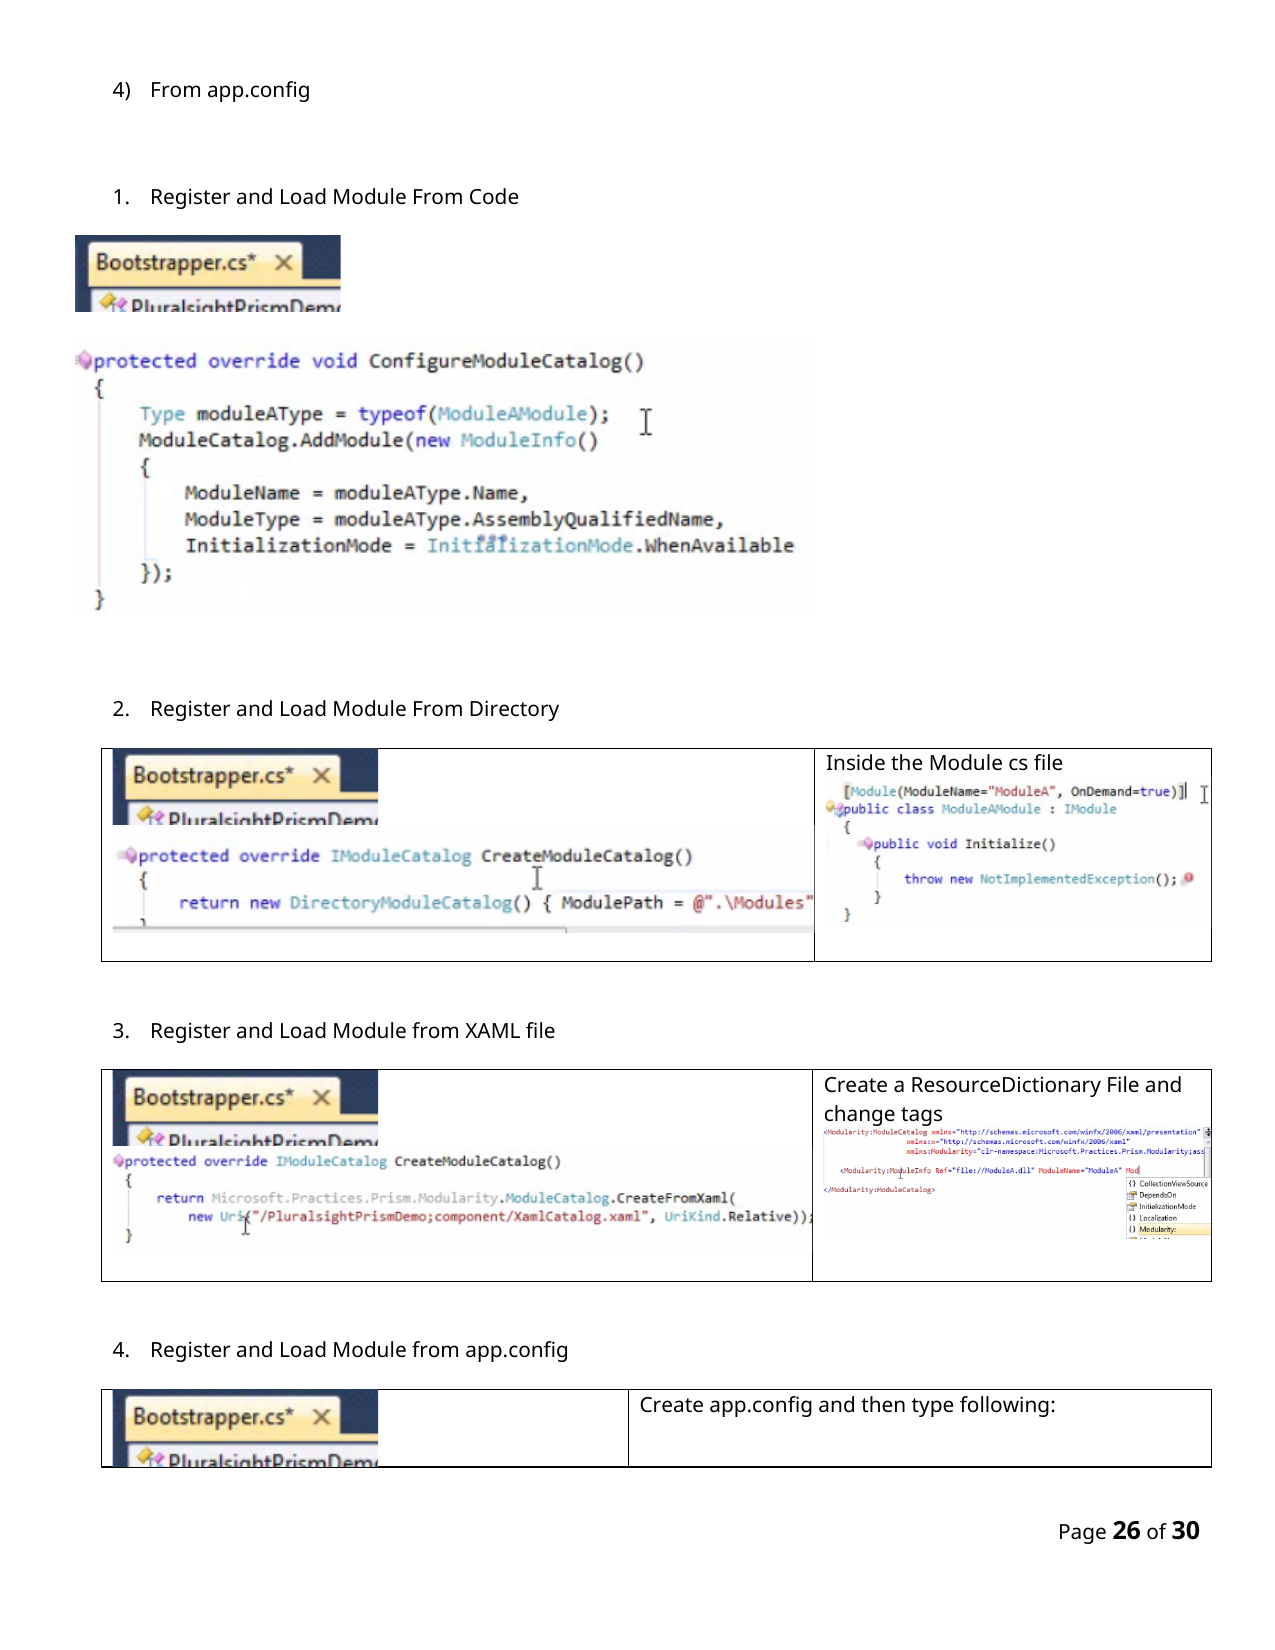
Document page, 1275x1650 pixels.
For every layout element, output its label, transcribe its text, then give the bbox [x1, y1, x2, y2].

list Register and Load Module From Directory [112, 694, 1200, 722]
table_header Create a ResourceDictionary File and change tags [813, 1070, 1211, 1281]
table_header Inside the Module cs file [815, 749, 1211, 961]
picture [112, 1389, 379, 1467]
table_header [379, 1390, 628, 1466]
list Register and Load Module from app.config [112, 1335, 1200, 1364]
picture [75, 336, 811, 616]
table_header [629, 1390, 1211, 1466]
picture [75, 235, 341, 312]
list From app.config [112, 75, 1200, 103]
table_header [102, 749, 814, 961]
list Register and Load Module From Code [112, 182, 1200, 210]
table_header [102, 1390, 112, 1466]
table_header [102, 1070, 812, 1281]
picture [112, 748, 815, 933]
picture [112, 1070, 813, 1253]
picture [823, 1127, 1212, 1239]
picture [825, 776, 1212, 929]
list Register and Load Module from XAML file [112, 1016, 1200, 1044]
